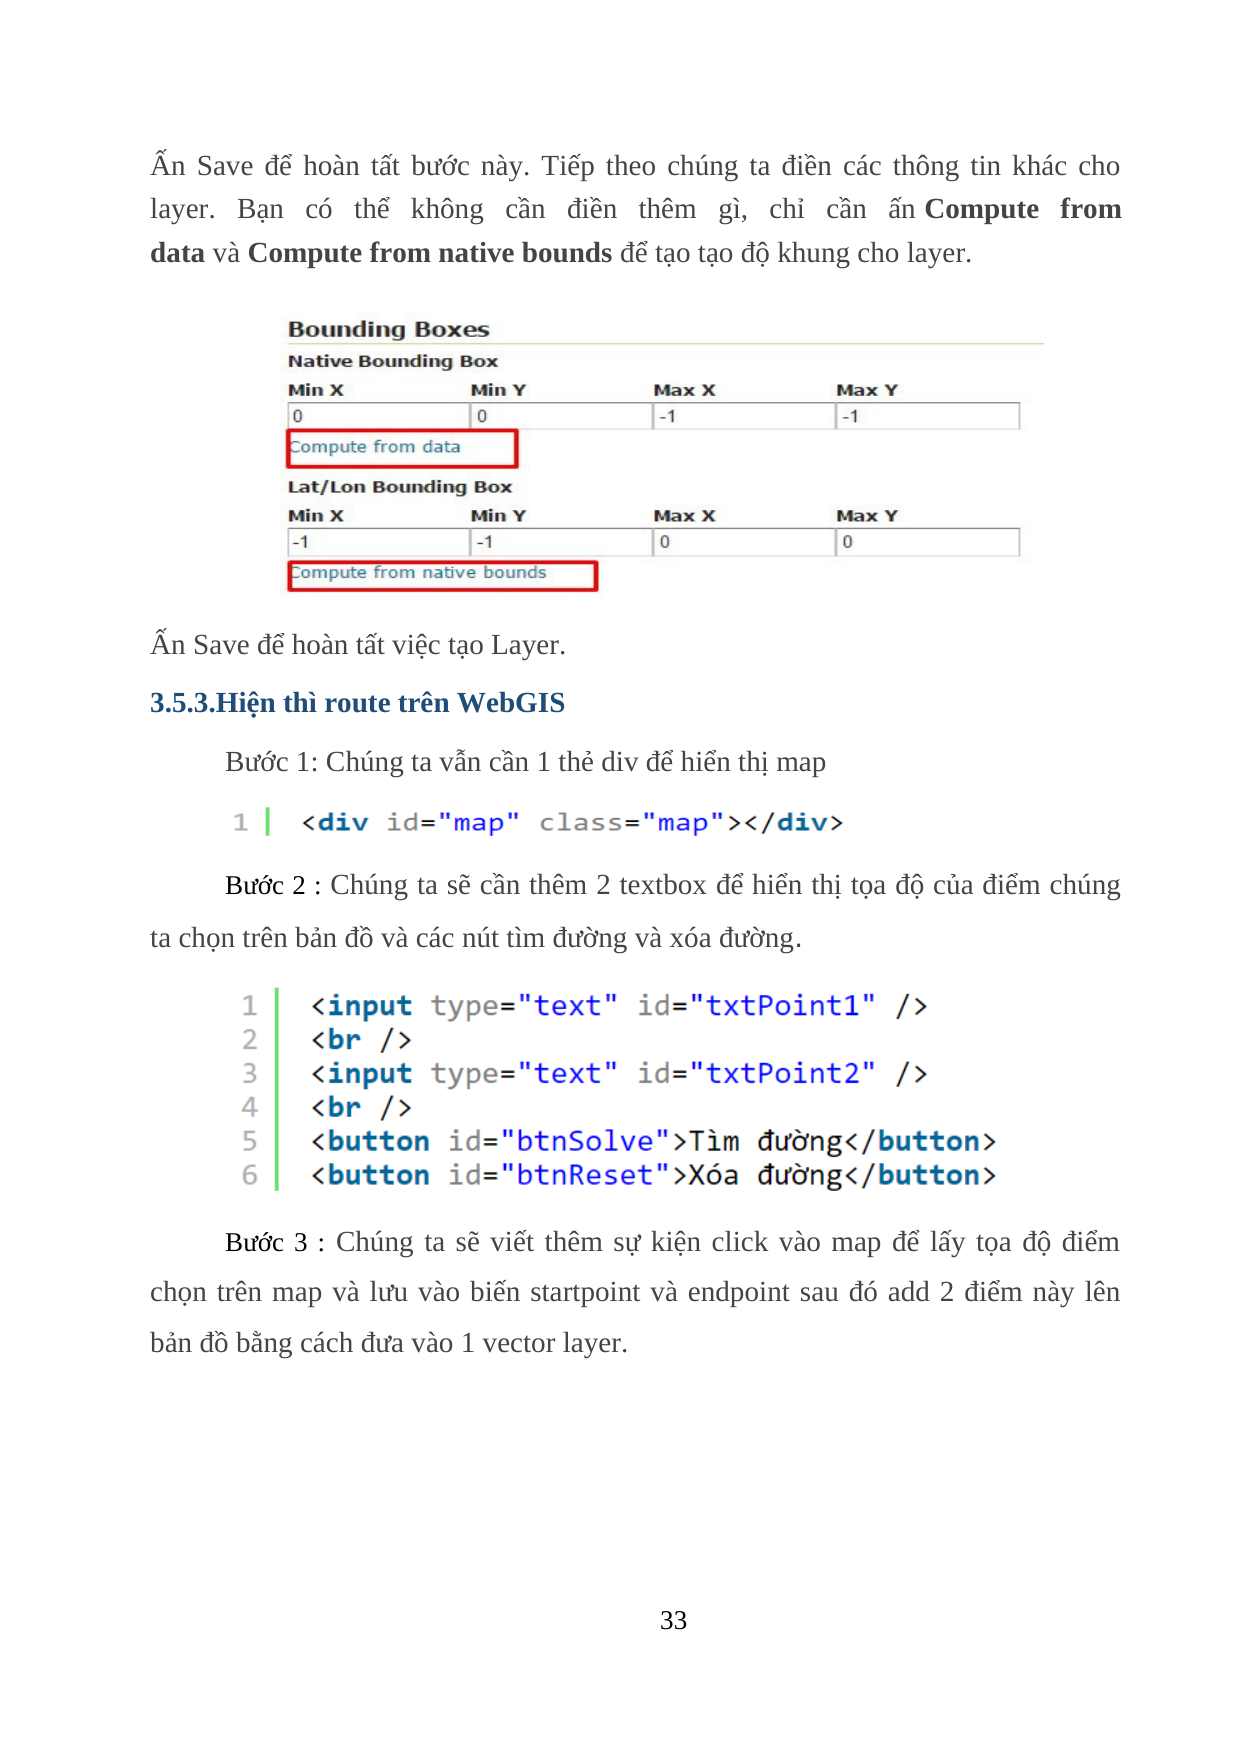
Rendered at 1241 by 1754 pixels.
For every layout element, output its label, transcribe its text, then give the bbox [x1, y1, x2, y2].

text Bước 3 : Chúng ta sẽ viết thêm sự kiện click vào map để lấy tọa độ điểm chọn trên map và lưu vào biến startpoint và endpoint sau đó add 2 điểm này lên bản đồ bằng cách đưa vào 1 vector layer. [150, 1308, 1122, 1358]
picture [280, 303, 1044, 602]
text Bước 1: Chúng ta vẫn cần 1 thẻ div để hiển thị map [150, 744, 1122, 778]
picture [225, 984, 1014, 1196]
text Bước 3 : Chúng ta sẽ viết thêm sự kiện click vào map để lấy tọa độ điểm chọn trên map và lưu vào biến startpoint và endpoint sau đó add 2 điểm này lên bản đồ bằng cách đưa vào 1 vector layer. [150, 1224, 1122, 1274]
text Ấn Save để hoàn tất bước này. Tiếp theo chúng ta điền các thông tin khác cho layer. Bạn có thể không cần điền thêm gì, chỉ cần ấn Compute from data và Compute from native bounds để tạo tạo độ khung cho layer. [150, 148, 1122, 268]
subtitle 3.5.3.Hiện thì route trên WebGIS [150, 686, 1122, 719]
picture [225, 802, 851, 839]
text Ấn Save để hoàn tất việc tạo Layer. [150, 627, 1122, 661]
text Bước 2 : Chúng ta sẽ cần thêm 2 textbox để hiển thị tọa độ của điểm chúng ta chọn trên bản đồ và các nút tìm đường và xóa đường. [150, 867, 1122, 954]
